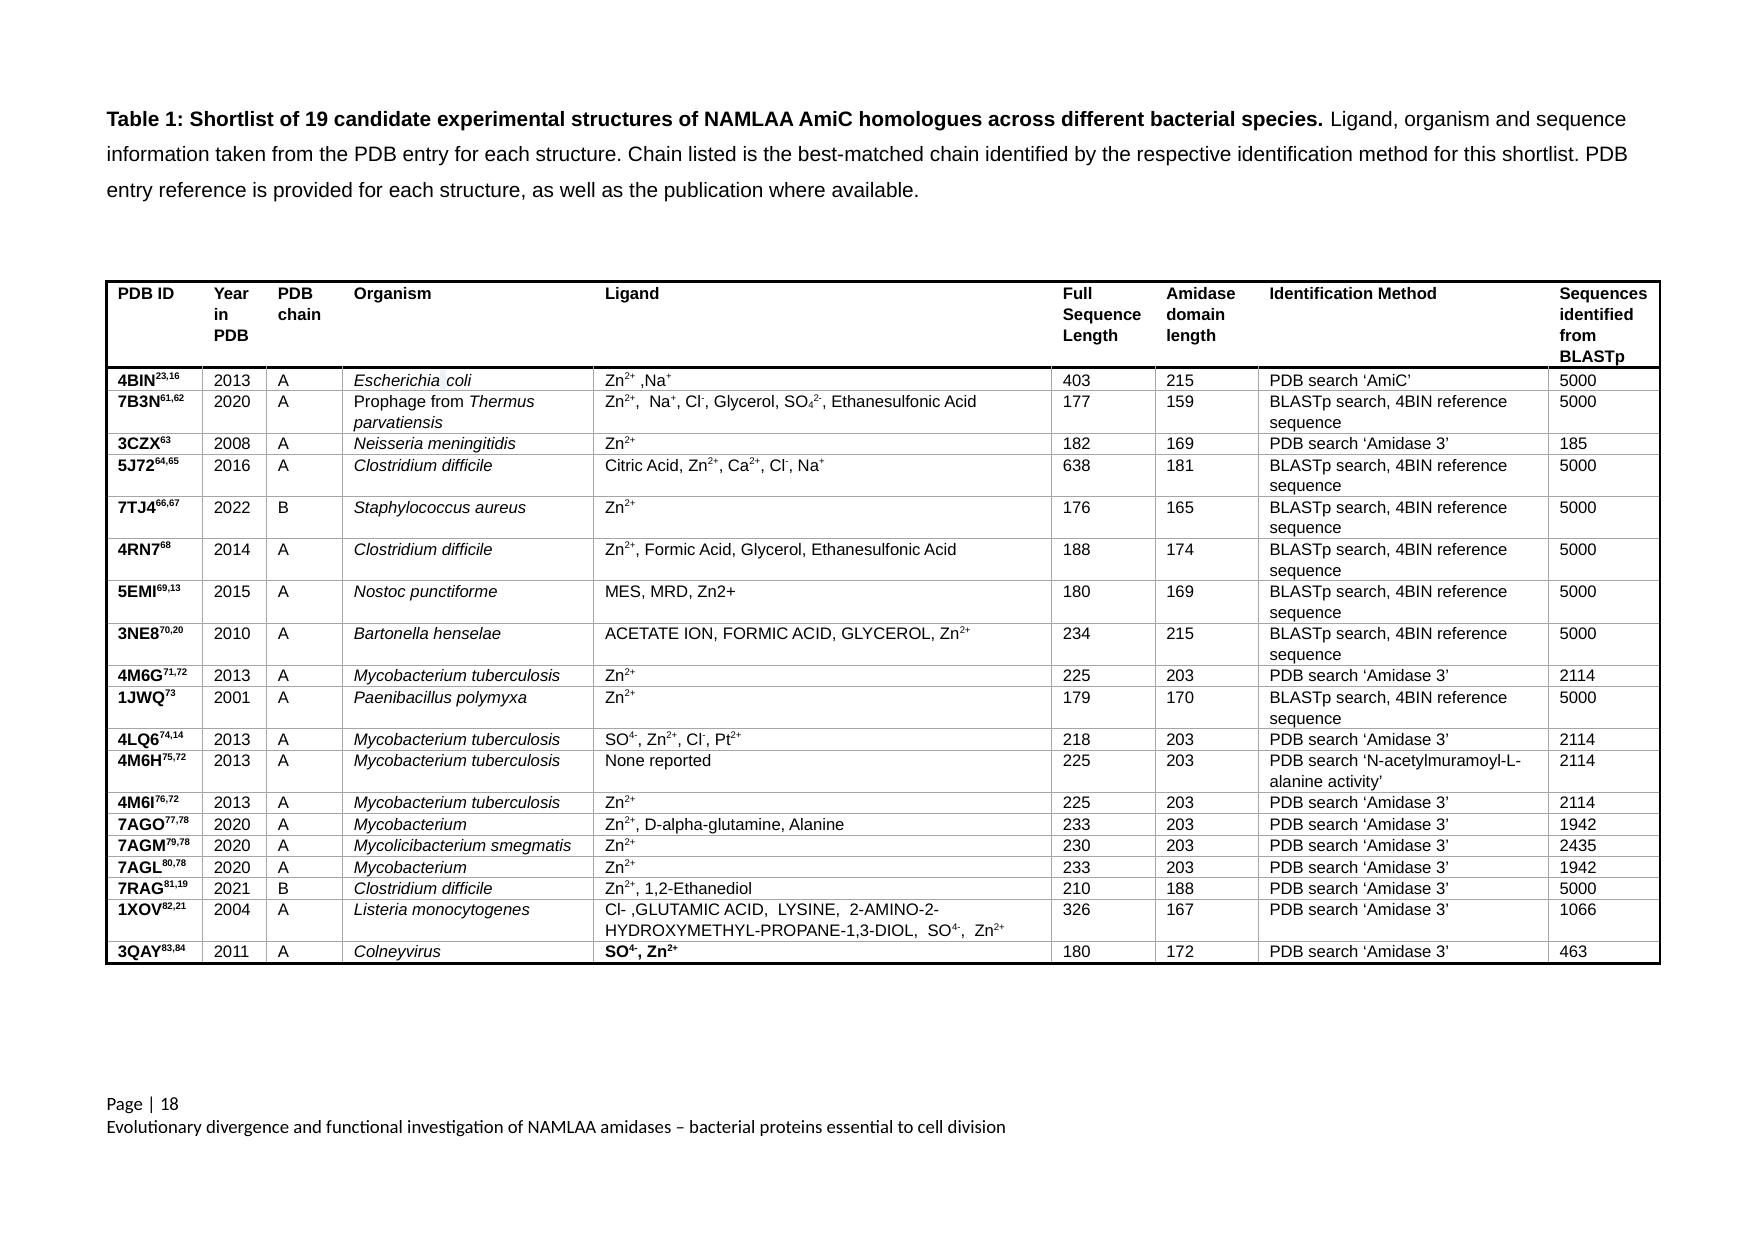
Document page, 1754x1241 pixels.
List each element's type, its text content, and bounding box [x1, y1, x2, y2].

table_cell 180 [1052, 581, 1155, 622]
table_cell 2008 [203, 434, 266, 454]
table_cell 2114 [1549, 793, 1659, 813]
table_cell Mycobacterium tuberculosis [343, 751, 593, 792]
table_cell Mycobacterium tuberculosis [343, 729, 593, 749]
table_cell 2022 [203, 497, 266, 538]
table_cell 5000 [1549, 581, 1659, 622]
table_cell 215 [1156, 624, 1258, 665]
table_cell PDB search ‘Amidase 3’ [1259, 793, 1548, 813]
table_cell Escherichia coli [343, 369, 593, 390]
table_cell 2021 [203, 878, 266, 898]
table_cell 203 [1156, 857, 1258, 877]
table_cell 169 [1156, 581, 1258, 622]
table_header Identification Method [1258, 283, 1548, 366]
table_cell A [267, 624, 342, 665]
text Table 1: Shortlist of 19 candidate experimental structures of NAMLAA AmiC homologues across different bacterial species. Ligand, organism and sequence information taken from the PDB entry for each structure. Chain listed is the best-matched chain identified by the respective identification method for this shortlist. PDB entry reference is provided for each structure, as well as the publication where available. [106, 106, 1648, 202]
table_cell A [267, 687, 342, 728]
table_cell 2020 [203, 391, 266, 432]
table_cell 2016 [203, 455, 266, 496]
table_cell Zn2+, Na+, Cl-, Glycerol, SO42-, Ethanesulfonic Acid [594, 391, 1051, 432]
table_cell 5000 [1549, 391, 1659, 432]
table_cell A [267, 751, 342, 792]
table_header Sequences identified from BLASTp [1548, 283, 1659, 366]
table_cell Clostridium difficile [343, 539, 593, 580]
table_cell 225 [1052, 666, 1155, 686]
table_cell 7AGO77,78 [108, 814, 202, 834]
table_cell 2020 [203, 814, 266, 834]
table_cell MES, MRD, Zn2+ [594, 581, 1051, 622]
table_cell 5000 [1549, 497, 1659, 538]
table_cell 5J7264,65 [108, 455, 202, 496]
table_cell 3NE870,20 [108, 624, 202, 665]
table_cell BLASTp search, 4BIN reference sequence [1259, 391, 1548, 432]
table_cell 203 [1156, 729, 1258, 749]
table_cell 7TJ466,67 [108, 497, 202, 538]
table_cell SO4-, Zn2+, Cl-, Pt2+ [594, 729, 1051, 749]
table_cell Zn2+, D-alpha-glutamine, Alanine [594, 814, 1051, 834]
table_cell A [267, 581, 342, 622]
table_cell A [267, 814, 342, 834]
table_cell Clostridium difficile [343, 455, 593, 496]
table_cell 177 [1052, 391, 1155, 432]
table_cell 1942 [1549, 857, 1659, 877]
table_cell 169 [1156, 434, 1258, 454]
table_cell Zn2+, Formic Acid, Glycerol, Ethanesulfonic Acid [594, 539, 1051, 580]
table_cell A [267, 857, 342, 877]
table_cell 167 [1156, 900, 1258, 941]
table_cell 203 [1156, 836, 1258, 856]
table_cell A [267, 942, 342, 962]
table_cell 4RN768 [108, 539, 202, 580]
table_cell A [267, 729, 342, 749]
table_cell PDB search ‘Amidase 3’ [1259, 836, 1548, 856]
table_cell 4BIN23,16 [108, 369, 202, 390]
table_cell 5EMI69,13 [108, 581, 202, 622]
table_header Ligand [594, 283, 1051, 366]
table_cell 5000 [1549, 687, 1659, 728]
table_cell Mycobacterium [343, 857, 593, 877]
table_cell 188 [1052, 539, 1155, 580]
table_cell 4M6H75,72 [108, 751, 202, 792]
table_cell Nostoc punctiforme [343, 581, 593, 622]
table_cell 203 [1156, 751, 1258, 792]
table_cell 230 [1052, 836, 1155, 856]
table_cell 2013 [203, 729, 266, 749]
table_cell ACETATE ION, FORMIC ACID, GLYCEROL, Zn2+ [594, 624, 1051, 665]
table_cell Zn2+ [594, 434, 1051, 454]
table_cell Zn2+ [594, 836, 1051, 856]
table_cell PDB search ‘AmiC’ [1259, 369, 1548, 390]
table_cell 2435 [1549, 836, 1659, 856]
table_cell A [267, 455, 342, 496]
table_header Amidase domain length [1155, 283, 1258, 366]
table_cell 174 [1156, 539, 1258, 580]
table_cell 5000 [1549, 455, 1659, 496]
table_cell PDB search ‘Amidase 3’ [1259, 857, 1548, 877]
table_cell PDB search ‘Amidase 3’ [1259, 729, 1548, 749]
table_cell Citric Acid, Zn2+, Ca2+, Cl-, Na+ [594, 455, 1051, 496]
table_cell 1942 [1549, 814, 1659, 834]
table_cell BLASTp search, 4BIN reference sequence [1259, 581, 1548, 622]
table_cell 233 [1052, 857, 1155, 877]
table_cell 210 [1052, 878, 1155, 898]
table_cell PDB search ‘Amidase 3’ [1259, 878, 1548, 898]
table_cell Mycolicibacterium smegmatis [343, 836, 593, 856]
table_cell 218 [1052, 729, 1155, 749]
table_cell Neisseria meningitidis [343, 434, 593, 454]
table_cell 203 [1156, 793, 1258, 813]
table_cell 233 [1052, 814, 1155, 834]
table_cell 176 [1052, 497, 1155, 538]
table_cell 3QAY83,84 [108, 942, 202, 962]
table_cell PDB search ‘Amidase 3’ [1259, 666, 1548, 686]
table_cell PDB search ‘Amidase 3’ [1259, 434, 1548, 454]
table_cell Zn2+ [594, 497, 1051, 538]
table_cell 2020 [203, 836, 266, 856]
table_cell A [267, 539, 342, 580]
table_cell 170 [1156, 687, 1258, 728]
table_cell 182 [1052, 434, 1155, 454]
table_cell Zn2+ [594, 857, 1051, 877]
table_cell A [267, 900, 342, 941]
table_cell Mycobacterium tuberculosis [343, 793, 593, 813]
table_cell 5000 [1549, 539, 1659, 580]
table_cell 326 [1052, 900, 1155, 941]
table_cell Listeria monocytogenes [343, 900, 593, 941]
table_cell 185 [1549, 434, 1659, 454]
table_cell SO4-, Zn2+ [594, 942, 1051, 962]
table_cell 2013 [203, 666, 266, 686]
table_header Full Sequence Length [1051, 283, 1155, 366]
table_cell PDB search ‘Amidase 3’ [1259, 814, 1548, 834]
table_cell Prophage from Thermus parvatiensis [343, 391, 593, 432]
table_cell 1JWQ73 [108, 687, 202, 728]
table_cell Zn2+ [594, 687, 1051, 728]
table_cell Bartonella henselae [343, 624, 593, 665]
table_cell 159 [1156, 391, 1258, 432]
table_cell A [267, 434, 342, 454]
table_cell 165 [1156, 497, 1258, 538]
table_cell 4M6G71,72 [108, 666, 202, 686]
table_cell A [267, 369, 342, 390]
table_cell 4M6I76,72 [108, 793, 202, 813]
table_cell BLASTp search, 4BIN reference sequence [1259, 497, 1548, 538]
table_cell 2114 [1549, 751, 1659, 792]
table_cell A [267, 793, 342, 813]
table_cell 215 [1156, 369, 1258, 390]
table_cell Zn2+ ,Na+ [594, 369, 1051, 390]
table_cell 188 [1156, 878, 1258, 898]
table_cell Clostridium difficile [343, 878, 593, 898]
table_cell 203 [1156, 666, 1258, 686]
table_cell 5000 [1549, 624, 1659, 665]
table_cell 2014 [203, 539, 266, 580]
table_cell 7AGL80,78 [108, 857, 202, 877]
table_cell BLASTp search, 4BIN reference sequence [1259, 624, 1548, 665]
table_cell 638 [1052, 455, 1155, 496]
table_cell 2010 [203, 624, 266, 665]
table_cell 1066 [1549, 900, 1659, 941]
table_cell BLASTp search, 4BIN reference sequence [1259, 455, 1548, 496]
table_cell 2011 [203, 942, 266, 962]
table_cell 7AGM79,78 [108, 836, 202, 856]
table_cell 2015 [203, 581, 266, 622]
table_cell 2020 [203, 857, 266, 877]
table_cell Zn2+ [594, 793, 1051, 813]
table_header Organism [343, 283, 593, 366]
table_cell 225 [1052, 751, 1155, 792]
table_cell 4LQ674,14 [108, 729, 202, 749]
table_cell 2013 [203, 751, 266, 792]
table_cell 5000 [1549, 369, 1659, 390]
table_cell 1XOV82,21 [108, 900, 202, 941]
table_cell 179 [1052, 687, 1155, 728]
table_header PDB chain [266, 283, 342, 366]
table_cell Colneyvirus [343, 942, 593, 962]
table_cell 7B3N61,62 [108, 391, 202, 432]
table_cell Mycobacterium [343, 814, 593, 834]
table_cell Mycobacterium tuberculosis [343, 666, 593, 686]
table_cell 403 [1052, 369, 1155, 390]
table_cell 172 [1156, 942, 1258, 962]
table_cell A [267, 666, 342, 686]
table_cell 181 [1156, 455, 1258, 496]
table_cell 234 [1052, 624, 1155, 665]
table_cell Cl- ,GLUTAMIC ACID, LYSINE, 2-AMINO-2-HYDROXYMETHYL-PROPANE-1,3-DIOL, SO4-, Zn2+ [594, 900, 1051, 941]
table_cell 180 [1052, 942, 1155, 962]
table_cell PDB search ‘Amidase 3’ [1259, 900, 1548, 941]
table_header Year in PDB [202, 283, 266, 366]
table_cell BLASTp search, 4BIN reference sequence [1259, 687, 1548, 728]
table_cell B [267, 878, 342, 898]
table_cell Paenibacillus polymyxa [343, 687, 593, 728]
table_cell 2013 [203, 793, 266, 813]
table_cell B [267, 497, 342, 538]
table_cell 2114 [1549, 666, 1659, 686]
table_cell Zn2+ [594, 666, 1051, 686]
table_cell A [267, 391, 342, 432]
table_cell Staphylococcus aureus [343, 497, 593, 538]
table_cell 5000 [1549, 878, 1659, 898]
table_cell BLASTp search, 4BIN reference sequence [1259, 539, 1548, 580]
table_cell A [267, 836, 342, 856]
table_cell 2013 [203, 369, 266, 390]
table_cell None reported [594, 751, 1051, 792]
table_cell 3CZX63 [108, 434, 202, 454]
table_cell 7RAG81,19 [108, 878, 202, 898]
table_cell Zn2+, 1,2-Ethanediol [594, 878, 1051, 898]
table_cell 203 [1156, 814, 1258, 834]
table_cell 225 [1052, 793, 1155, 813]
table_cell PDB search ‘Amidase 3’ [1259, 942, 1548, 962]
table_cell PDB search ‘N-acetylmuramoyl-L-alanine activity’ [1259, 751, 1548, 792]
table_cell 463 [1549, 942, 1659, 962]
table_cell 2001 [203, 687, 266, 728]
table_cell 2004 [203, 900, 266, 941]
table_header PDB ID [108, 283, 202, 366]
table_cell 2114 [1549, 729, 1659, 749]
